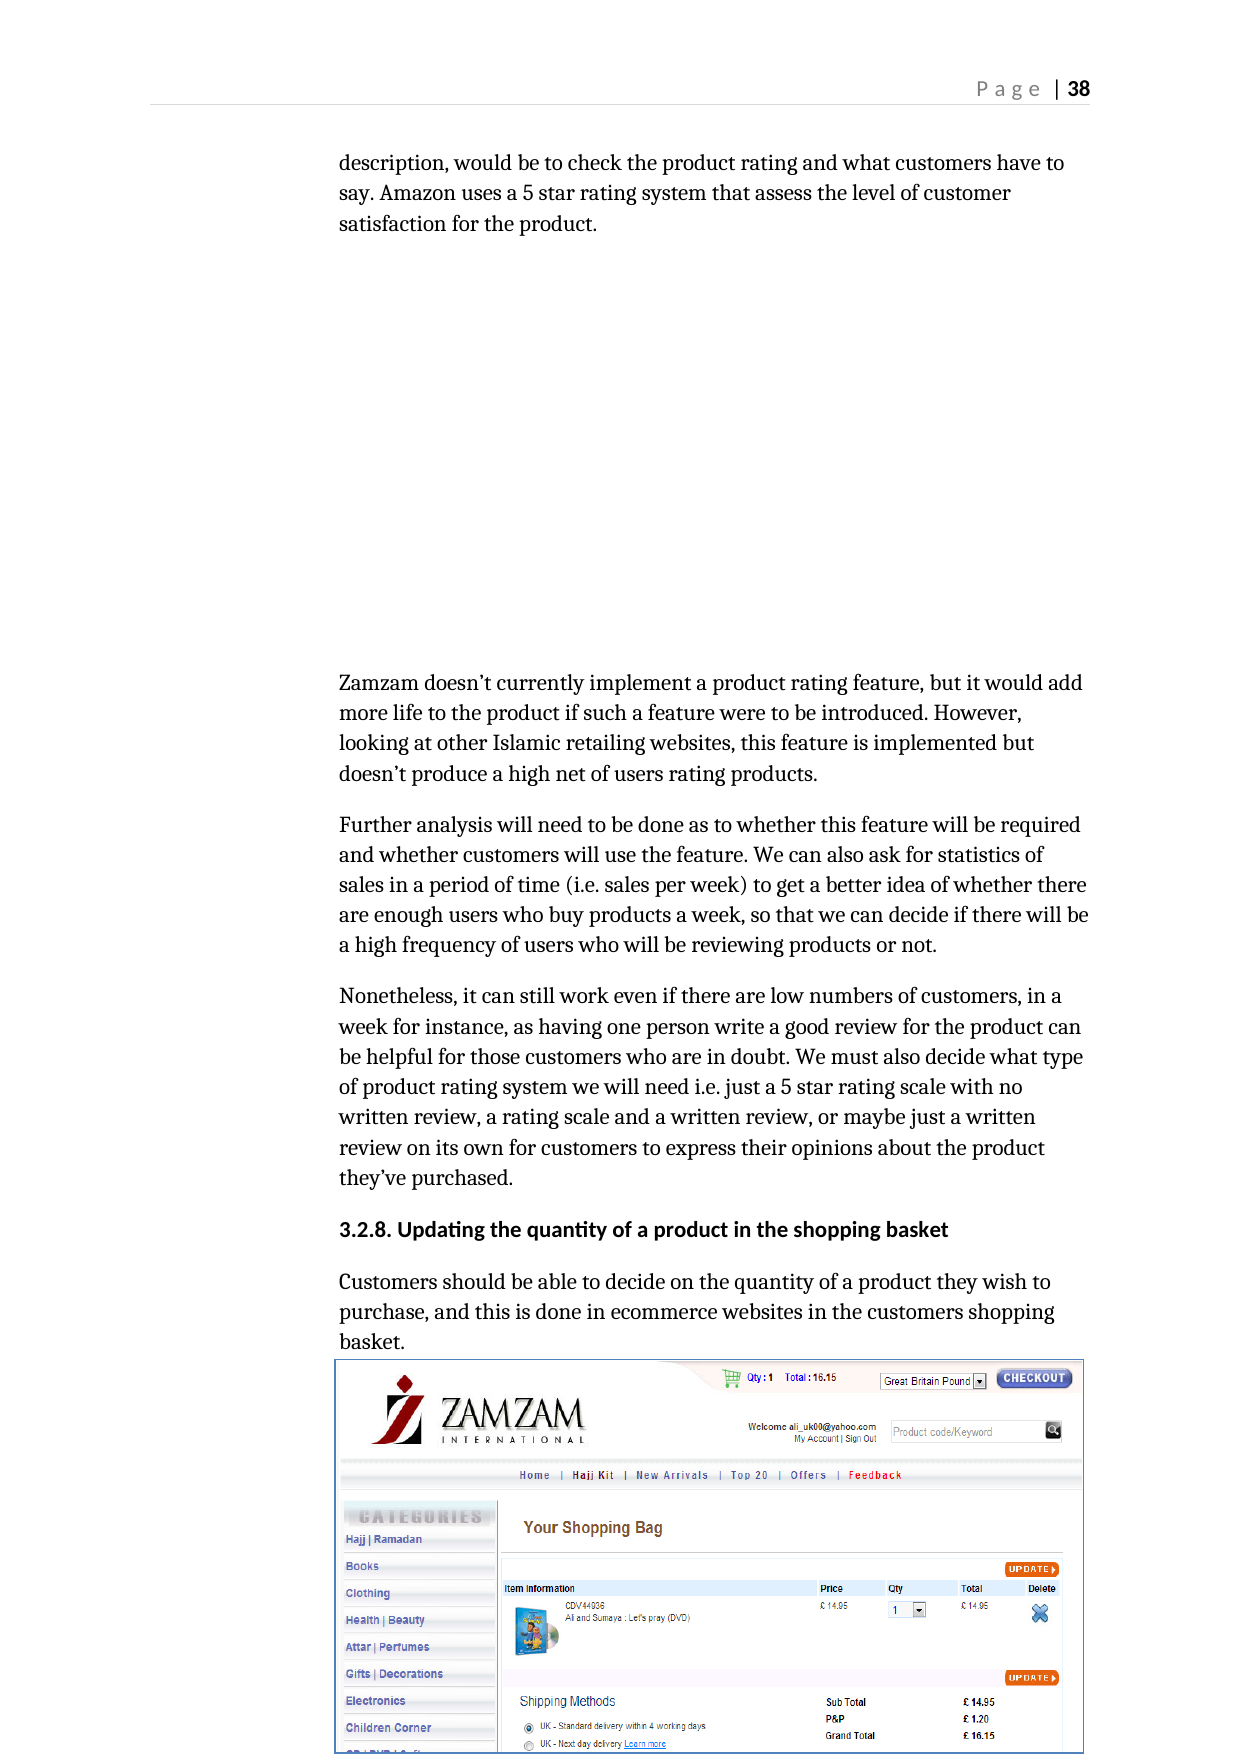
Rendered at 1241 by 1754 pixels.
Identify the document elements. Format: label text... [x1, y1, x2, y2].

text Further analysis will need to be done as to whether this feature will be required and whether customers will use the feature. We can also ask for statistics of sales in a period of time (i.e. sales per week) to get a better idea of whether there are enough users who buy products a week, so that we can decide if there will be a high frequency of users who will be reviewing products or not. [339, 811, 1090, 959]
picture [336, 1360, 1083, 1752]
text Customers should be able to decide on the quantity of a product they wish to purchase, and this is done in ecommerce websites in the customers shopping basket. [339, 1269, 1090, 1355]
text Zamzam doesn’t currently implement a product rating feature, but it would add more life to the product if such a feature were to be introduced. However, looking at other Islamic retailing websites, this feature is implemented but doesn’t produce a high net of users rating products. [339, 670, 1090, 787]
text 3.2.8. Updating the quantity of a product in the shopping basket [339, 1216, 1090, 1244]
text Nonetheless, it can still work even if there are low numbers of customers, in a week for instance, as having one person write a good review for the product can be helpful for those customers who are in doubt. We must also decide what type of product rating system we will need i.e. just a 5 star rating scale with no written review, a rating scale and a written review, or maybe just a written review on its own for customers to express their opinions about the product they’ve purchased. [339, 983, 1090, 1191]
